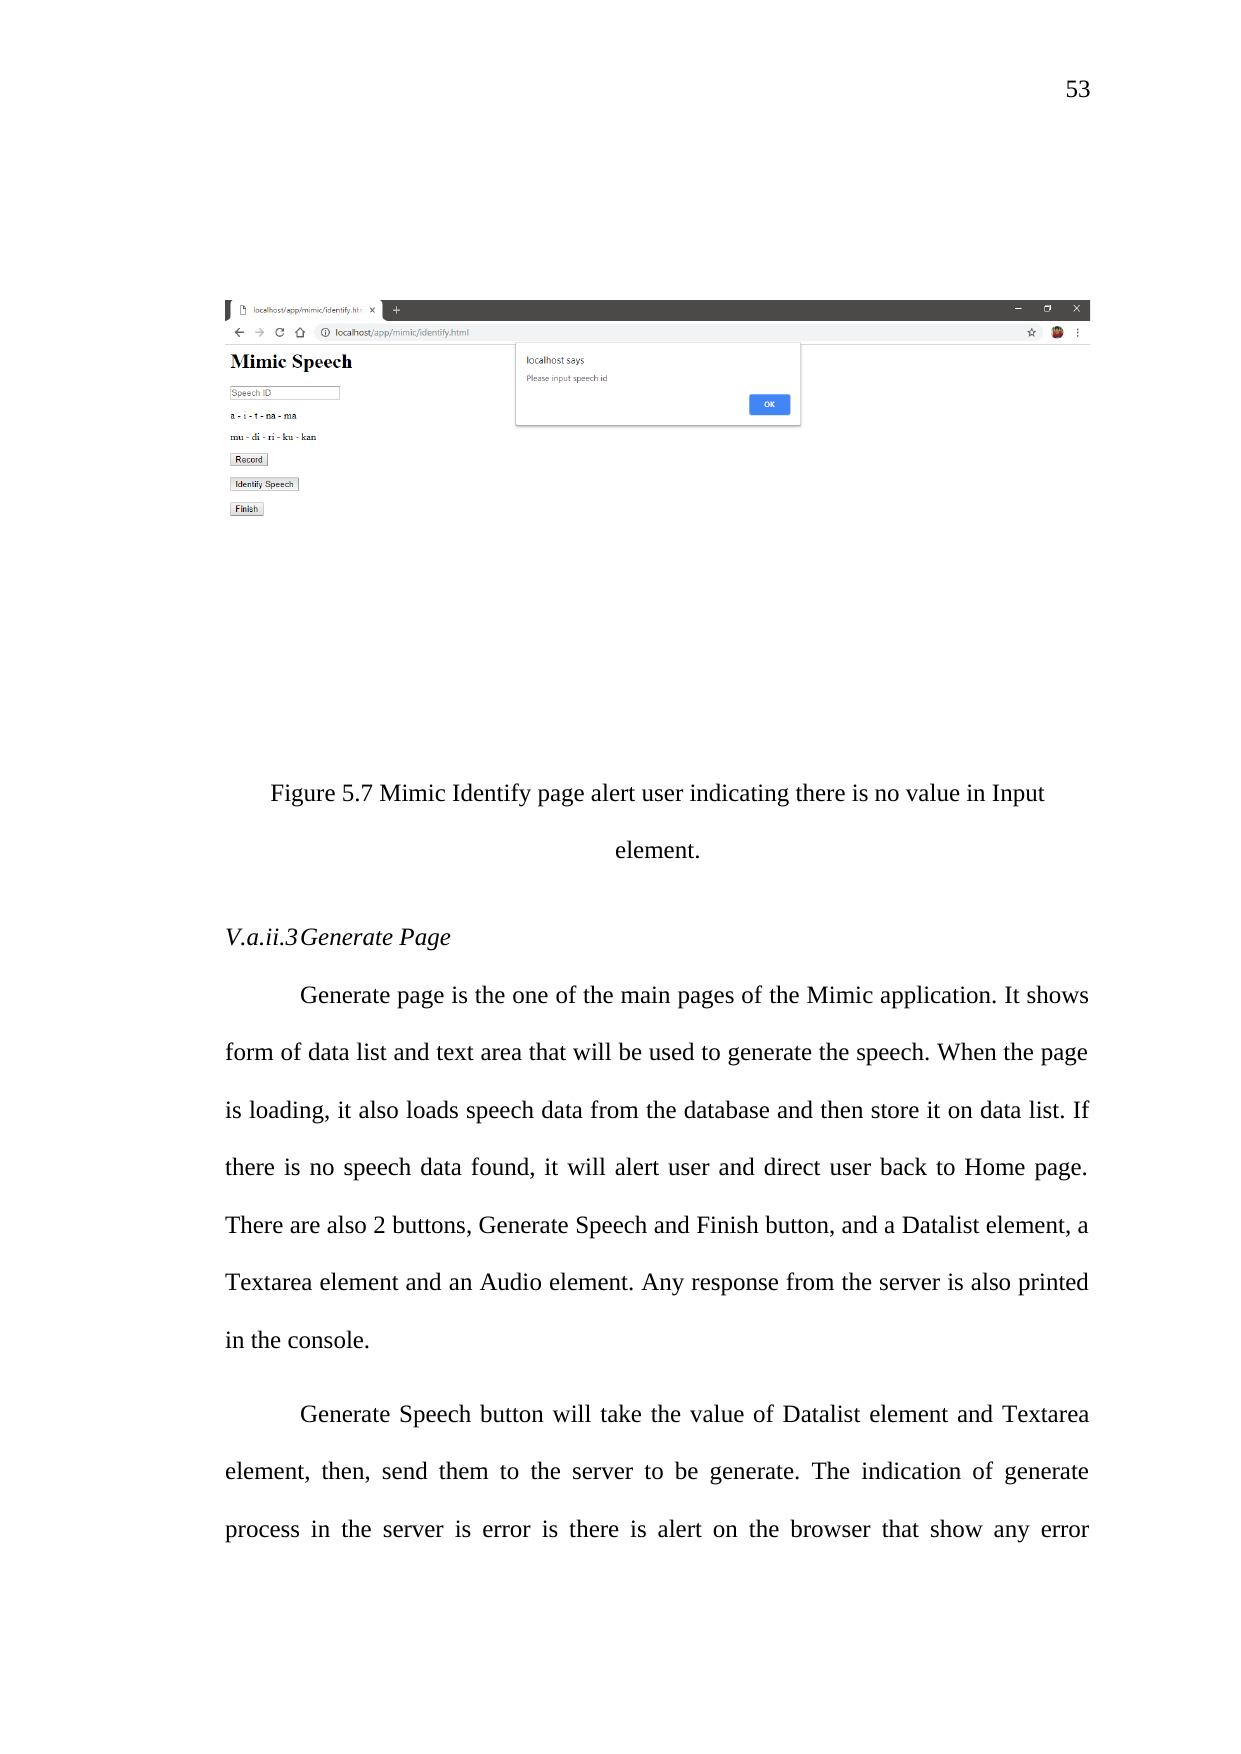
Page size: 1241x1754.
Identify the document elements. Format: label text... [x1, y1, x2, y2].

text Generate page is the one of the main pages of the Mimic application. It shows form of data list and text area that will be used to generate the speech. When the page is loading, it also loads speech data from the database and then store it on data list. If there is no speech data found, it will alert user and direct user back to Home page. There are also 2 buttons, Generate Speech and Finish button, and a Datalist element, a Textarea element and an Audio element. Any response from the server is also printed in the console. [225, 980, 1090, 1353]
picture [225, 300, 1091, 761]
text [225, 1399, 1090, 1543]
text Figure 5.7 Mimic Identify page alert user indicating there is no value in Input element. [225, 778, 1090, 864]
subtitle Generate Page [225, 922, 1090, 951]
